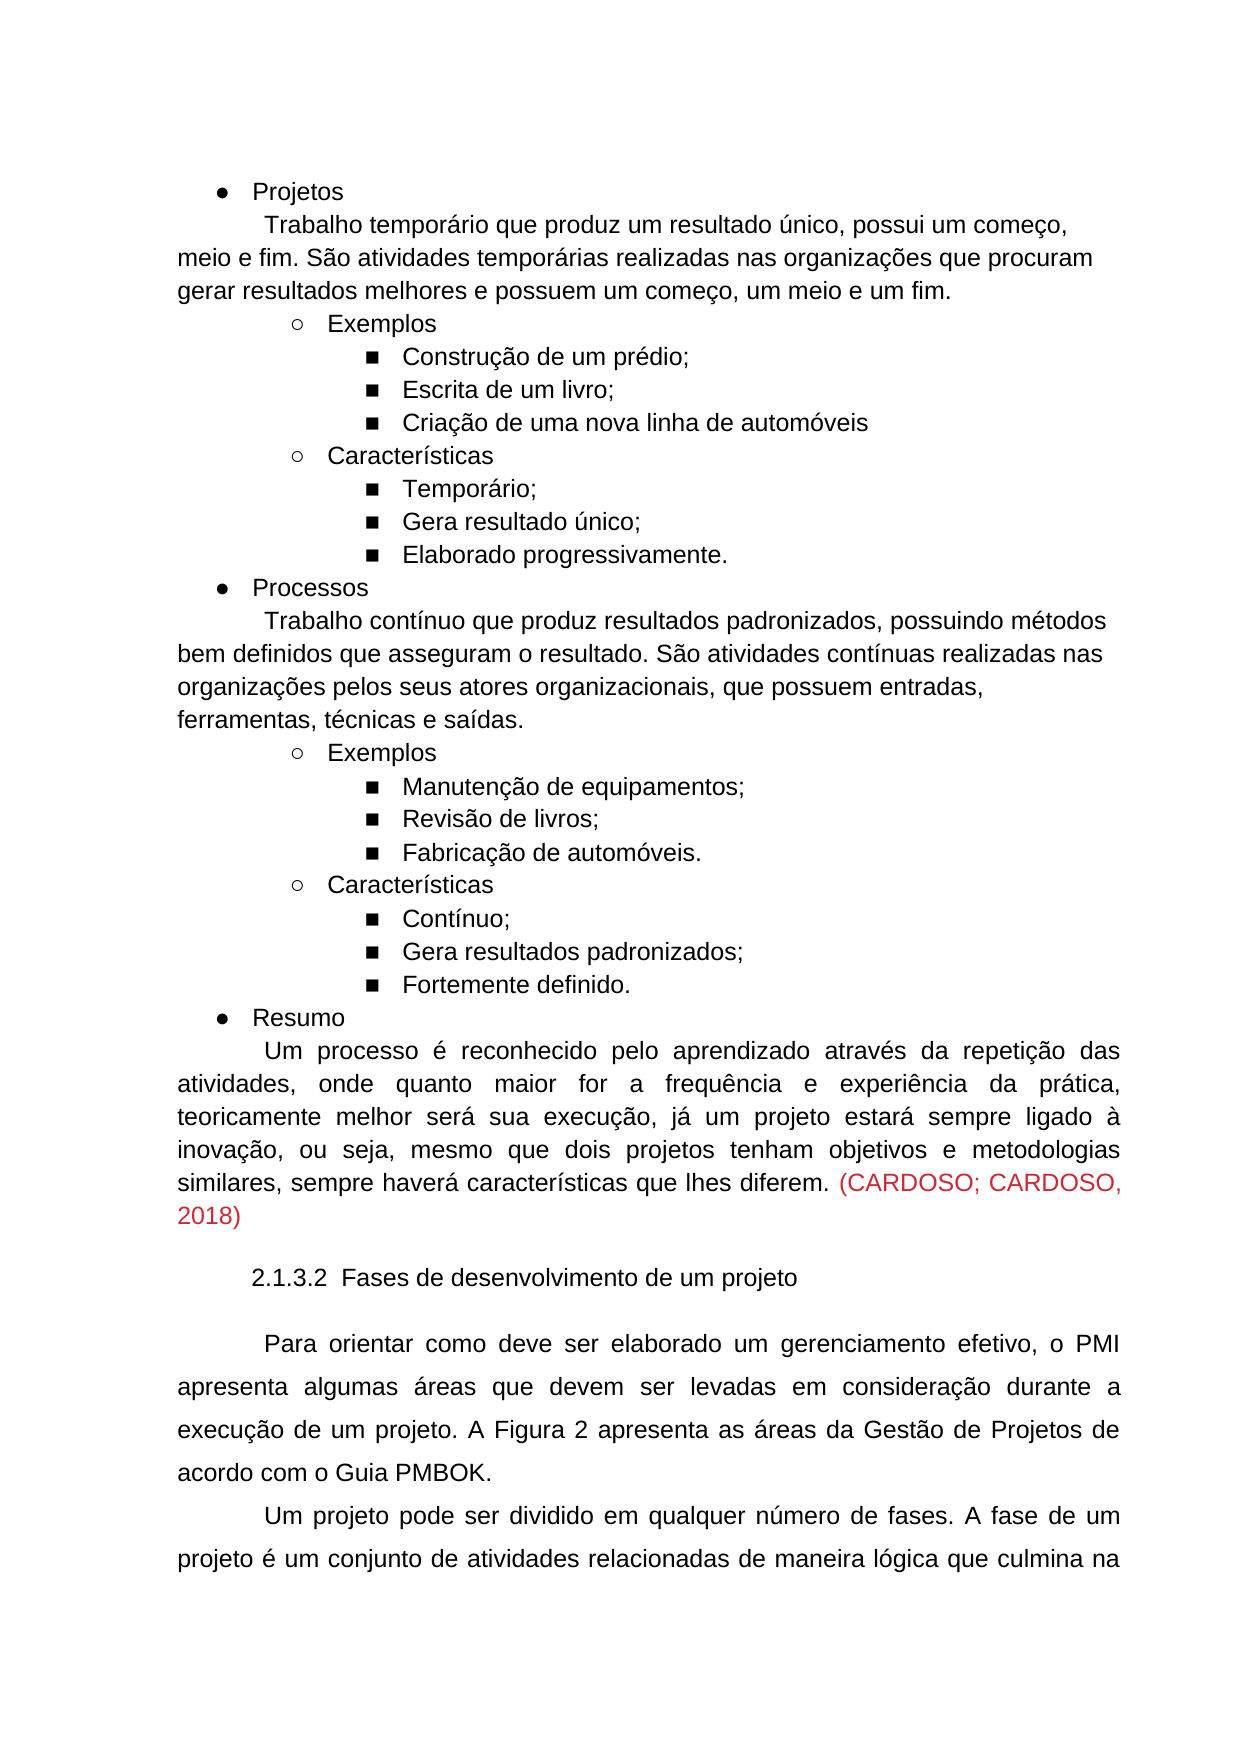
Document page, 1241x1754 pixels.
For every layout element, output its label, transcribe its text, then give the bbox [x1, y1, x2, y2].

list Revisão de livros; [364, 804, 1122, 833]
subtitle Fases de desenvolvimento de um projeto [251, 1263, 1122, 1292]
list Contínuo; [364, 903, 1122, 932]
list Exemplos [289, 738, 1122, 767]
list Manutenção de equipamentos; [364, 771, 1122, 800]
text Para orientar como deve ser elaborado um gerenciamento efetivo, o PMI apresenta algumas áreas que devem ser levadas em consideração durante a execução de um projeto. A Figura 2 apresenta as áreas da Gestão de Projetos de acordo com o Guia PMBOK. [177, 1329, 1122, 1487]
text Um processo é reconhecido pelo aprendizado através da repetição das atividades, onde quanto maior for a frequência e experiência da prática, teoricamente melhor será sua execução, já um projeto estará sempre ligado à inovação, ou seja, mesmo que dois projetos tenham objetivos e metodologias similares, sempre haverá características que lhes diferem. (CARDOSO; CARDOSO, 2018) [177, 1036, 1122, 1229]
list Elaborado progressivamente. [364, 540, 1122, 569]
list Gera resultado único; [364, 507, 1122, 536]
list Exemplos [289, 309, 1122, 338]
list Temporário; [364, 474, 1122, 503]
list Processos [214, 573, 1122, 602]
list Construção de um prédio; [364, 342, 1122, 371]
list Fortemente definido. [364, 969, 1122, 998]
text Trabalho contínuo que produz resultados padronizados, possuindo métodos bem definidos que asseguram o resultado. São atividades contínuas realizadas nas organizações pelos seus atores organizacionais, que possuem entradas, ferramentas, técnicas e saídas. [177, 606, 1122, 734]
list Projetos [214, 177, 1122, 206]
list Características [289, 871, 1122, 899]
text Trabalho temporário que produz um resultado único, possui um começo, meio e fim. São atividades temporárias realizadas nas organizações que procuram gerar resultados melhores e possuem um começo, um meio e um fim. [177, 210, 1122, 305]
list Fabricação de automóveis. [364, 837, 1122, 866]
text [177, 1501, 1122, 1573]
list Gera resultados padronizados; [364, 937, 1122, 965]
list Criação de uma nova linha de automóveis [364, 408, 1122, 437]
list Escrita de um livro; [364, 375, 1122, 404]
list Resumo [214, 1003, 1122, 1031]
list Características [289, 441, 1122, 470]
